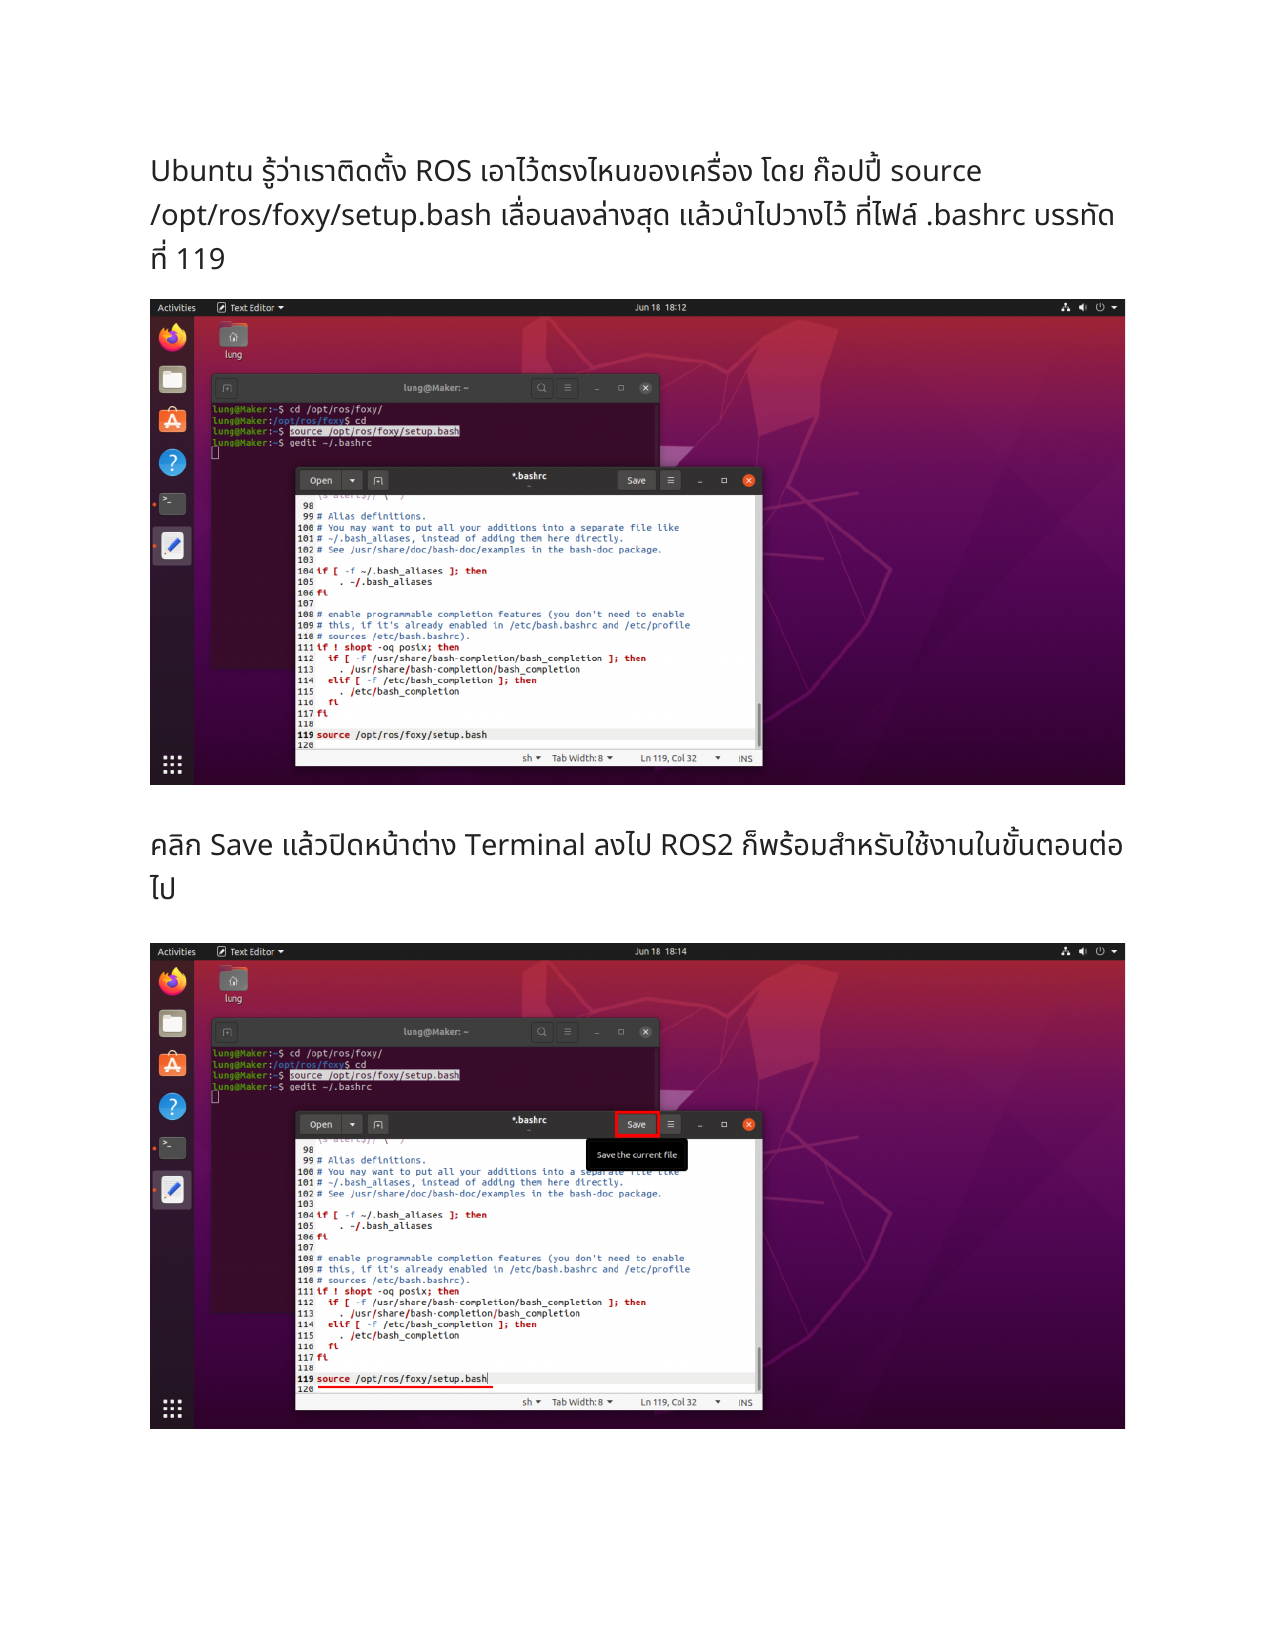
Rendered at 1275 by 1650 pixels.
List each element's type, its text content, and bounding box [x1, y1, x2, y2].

text คลิก Save แล้วปิดหน้าต่าง Terminal ลงไป ROS2 ก็พร้อมสำหรับใช้งานในขั้นตอนต่อไป [150, 785, 1125, 912]
picture [150, 299, 1125, 785]
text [150, 150, 1125, 283]
picture [150, 943, 1125, 1429]
